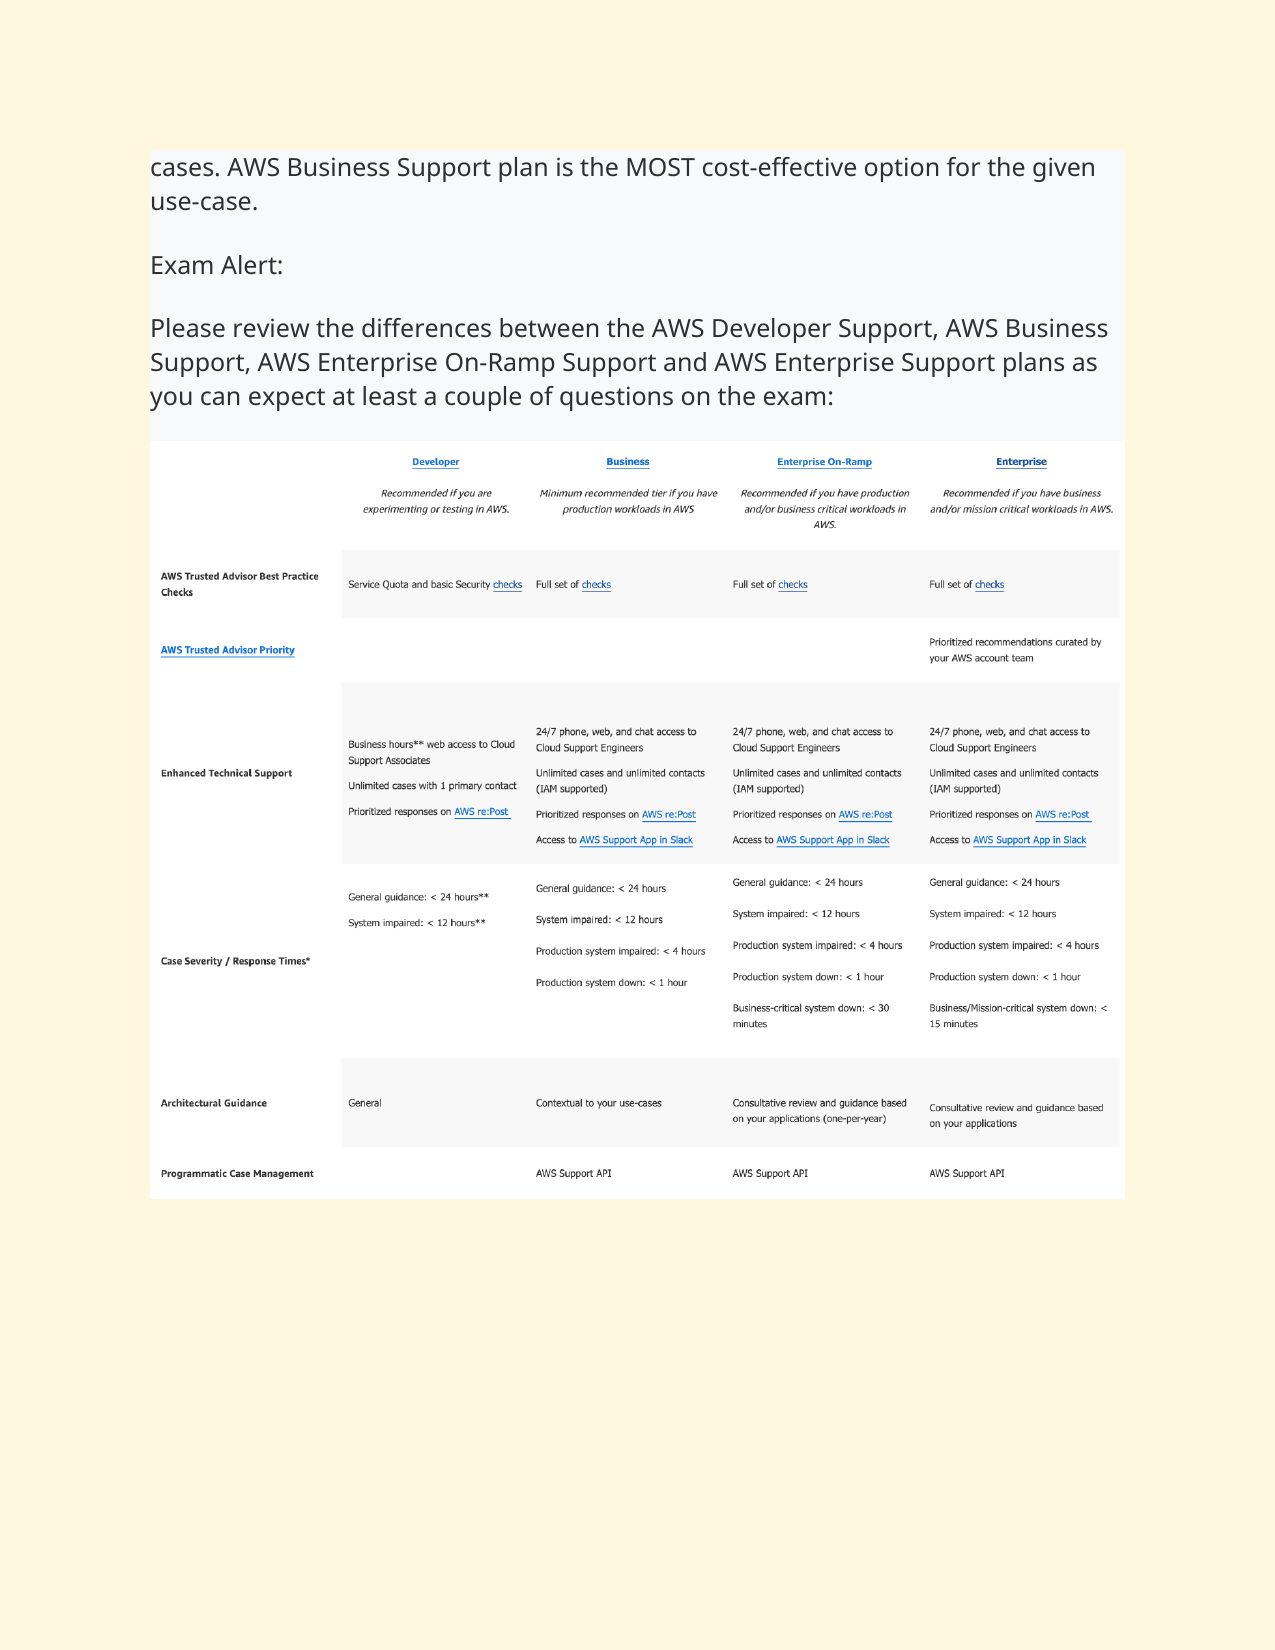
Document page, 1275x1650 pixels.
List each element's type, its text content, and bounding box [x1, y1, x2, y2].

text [150, 150, 1125, 218]
text Exam Alert: [150, 247, 1125, 281]
picture [150, 441, 1125, 1199]
text Please review the differences between the AWS Developer Support, AWS Business Support, AWS Enterprise On-Ramp Support and AWS Enterprise Support plans as you can expect at least a couple of questions on the exam: [150, 311, 1125, 413]
